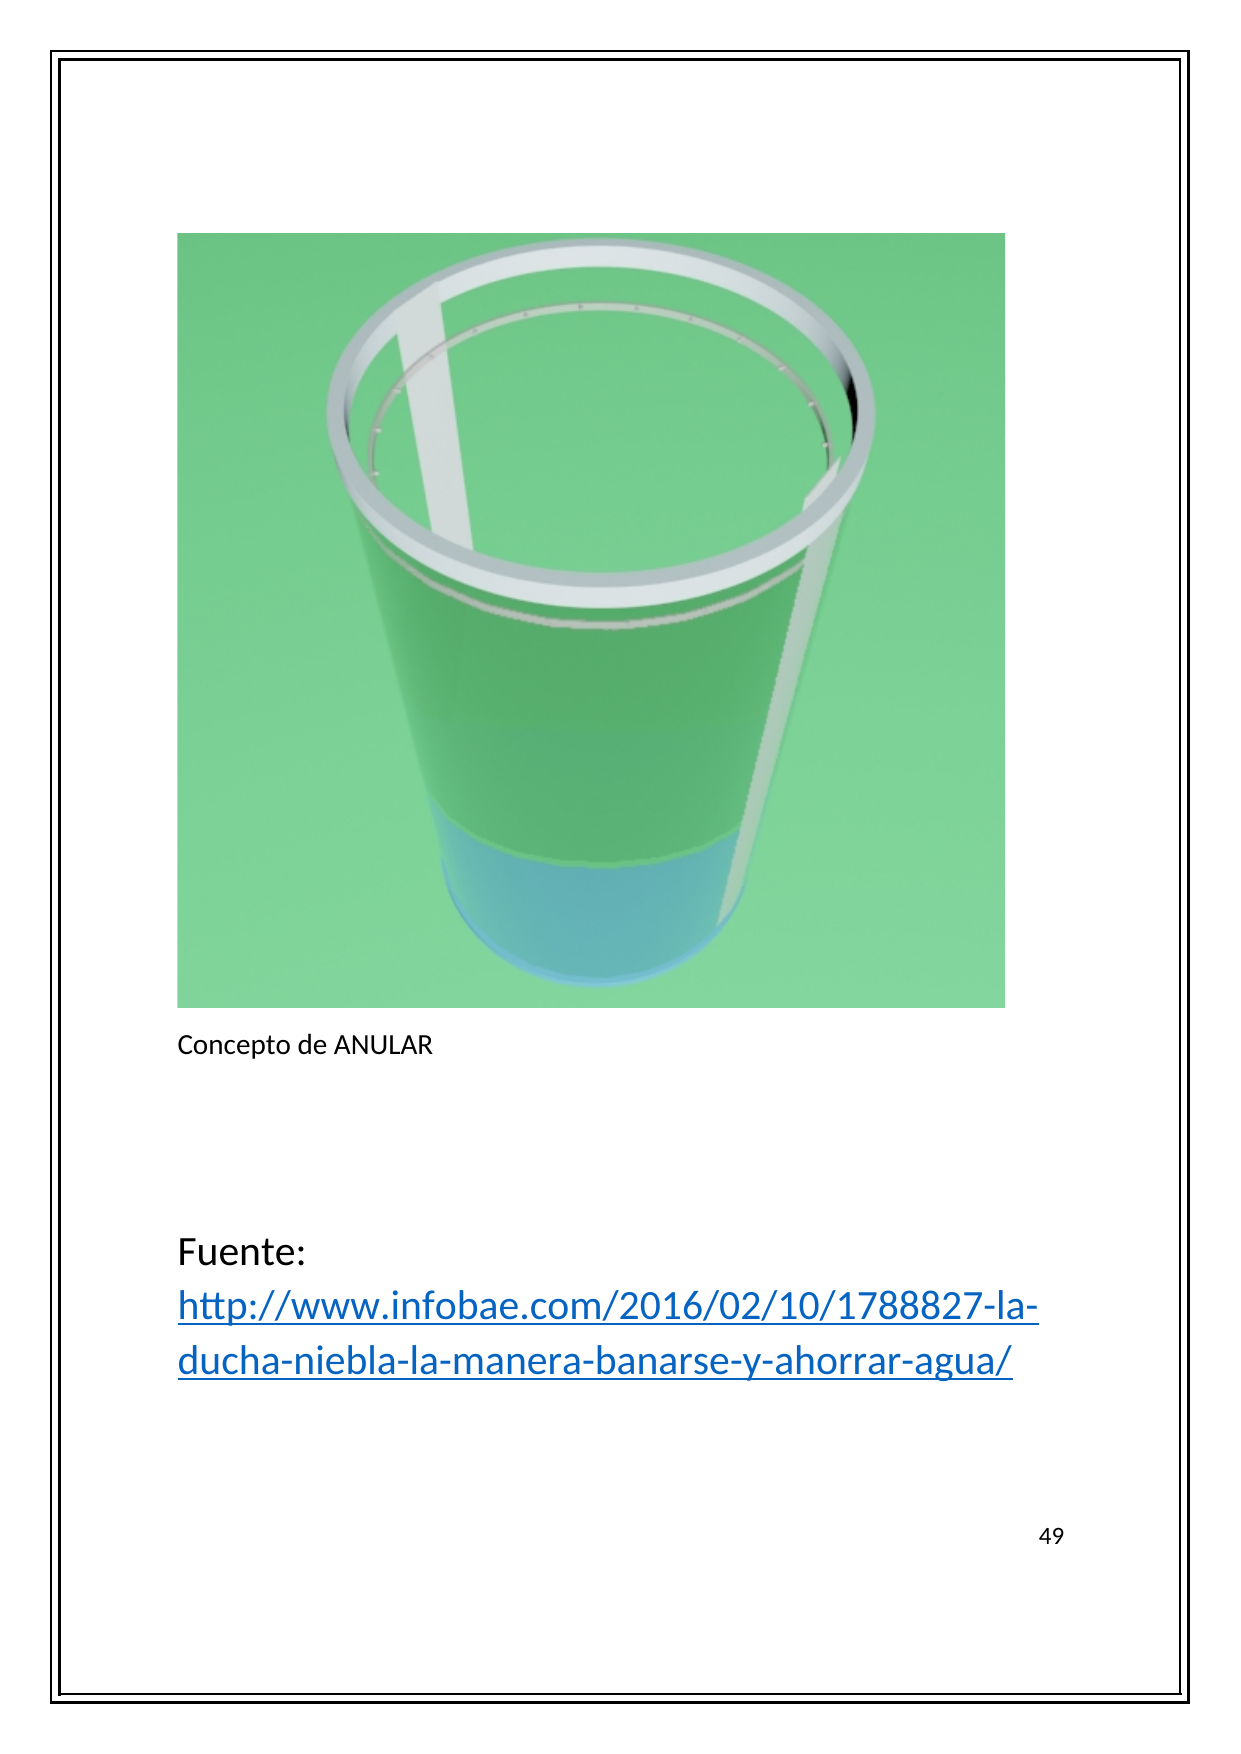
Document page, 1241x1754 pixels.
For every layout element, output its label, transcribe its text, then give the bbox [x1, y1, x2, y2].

text Fuente: http://www.infobae.com/2016/02/10/1788827-la-ducha-niebla-la-manera-banarse-y-ahorrar-agua/ [177, 1224, 1063, 1385]
picture [177, 233, 1006, 1008]
text Concepto de ANULAR [177, 1026, 1063, 1062]
